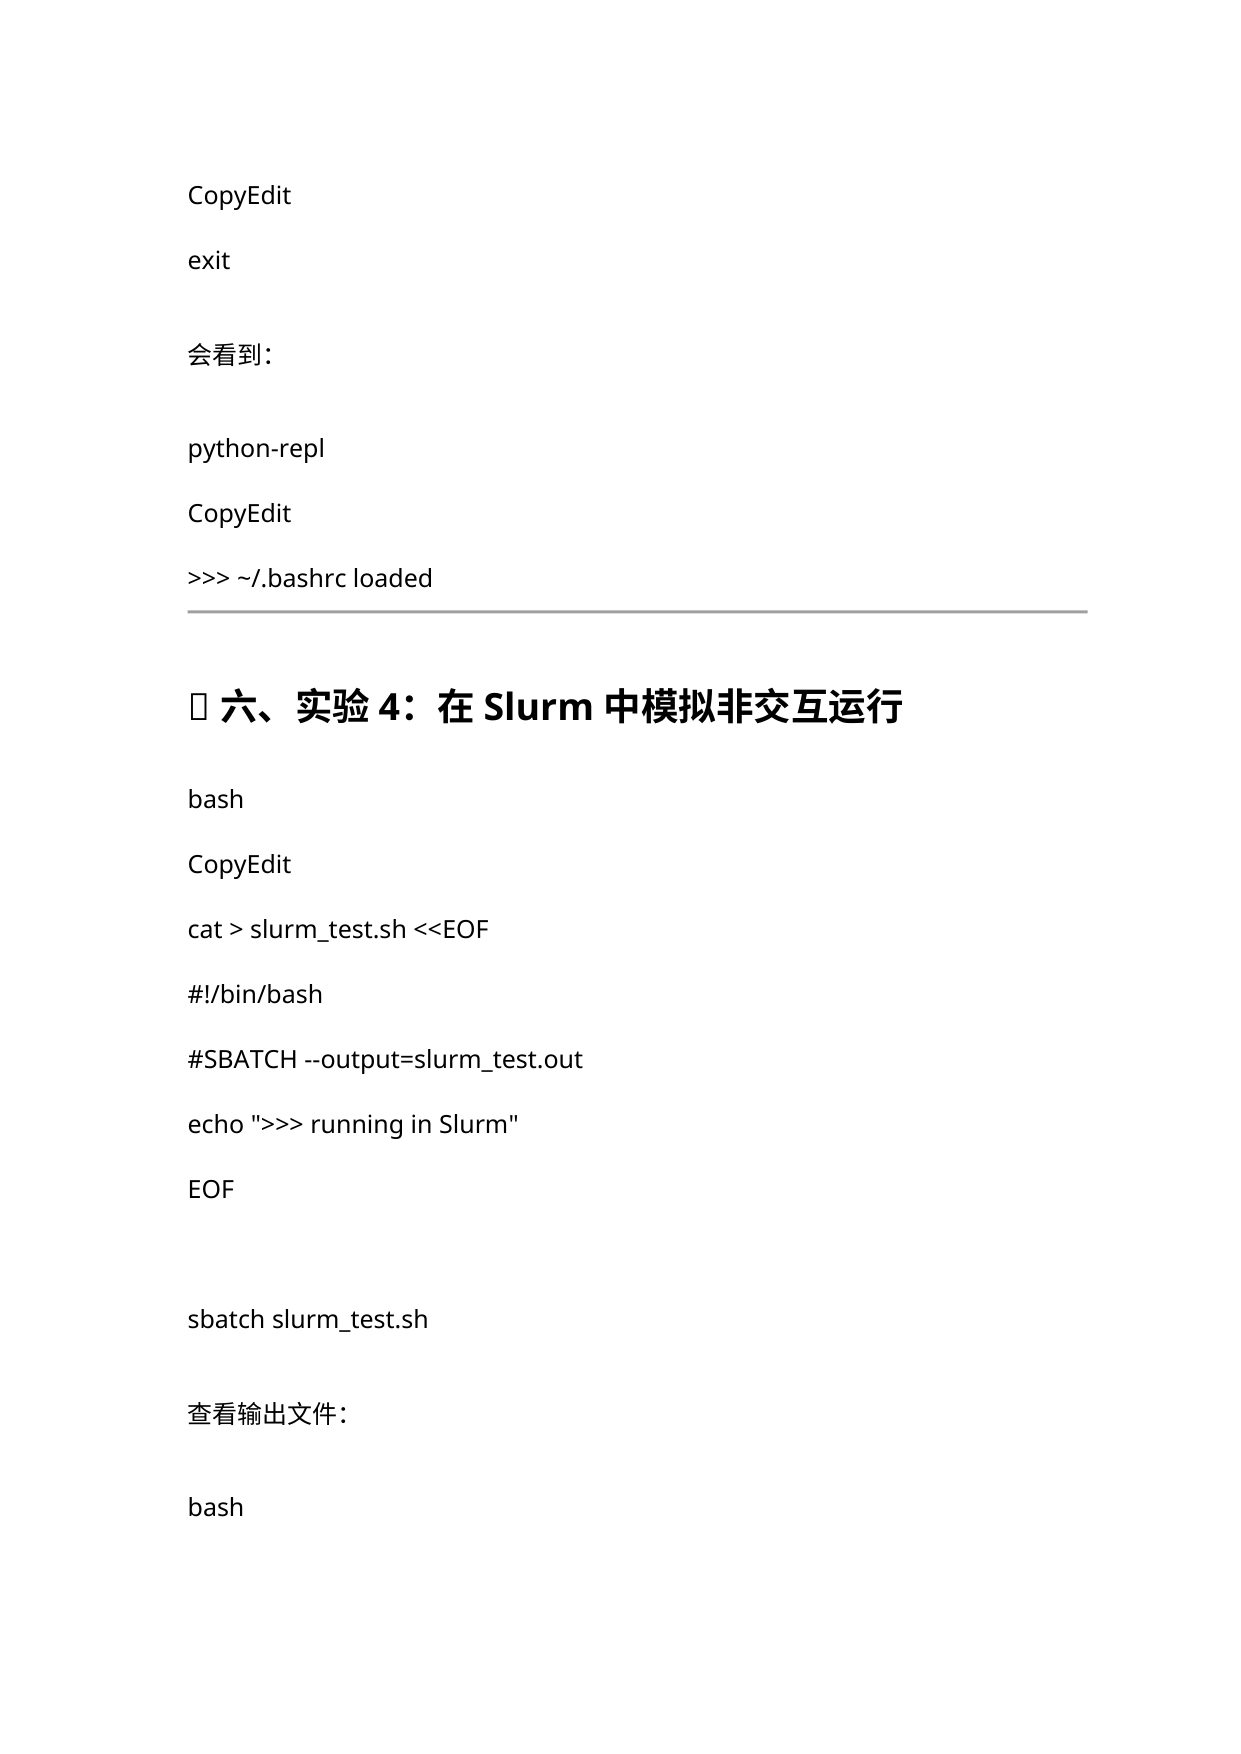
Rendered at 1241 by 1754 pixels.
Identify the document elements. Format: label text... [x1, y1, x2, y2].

text CopyEdit [187, 831, 1053, 896]
text >>> ~/.bashrc loaded [187, 545, 1053, 610]
text EOF [187, 1156, 1053, 1221]
text exit [187, 227, 1053, 292]
text CopyEdit [187, 162, 1053, 227]
text echo ">>> running in Slurm" [187, 1091, 1053, 1156]
text cat > slurm_test.sh <<EOF [187, 896, 1053, 961]
text 查看输出文件： [187, 1380, 1053, 1445]
text bash [187, 766, 1053, 831]
subtitle ✅ 六、实验 4：在 Slurm 中模拟非交互运行 [187, 672, 1053, 737]
text #SBATCH --output=slurm_test.out [187, 1026, 1053, 1091]
text CopyEdit [187, 480, 1053, 545]
text sbatch slurm_test.sh [187, 1286, 1053, 1351]
text 会看到： [187, 321, 1053, 386]
text bash [187, 1474, 1053, 1539]
text python-repl [187, 415, 1053, 480]
text #!/bin/bash [187, 961, 1053, 1026]
